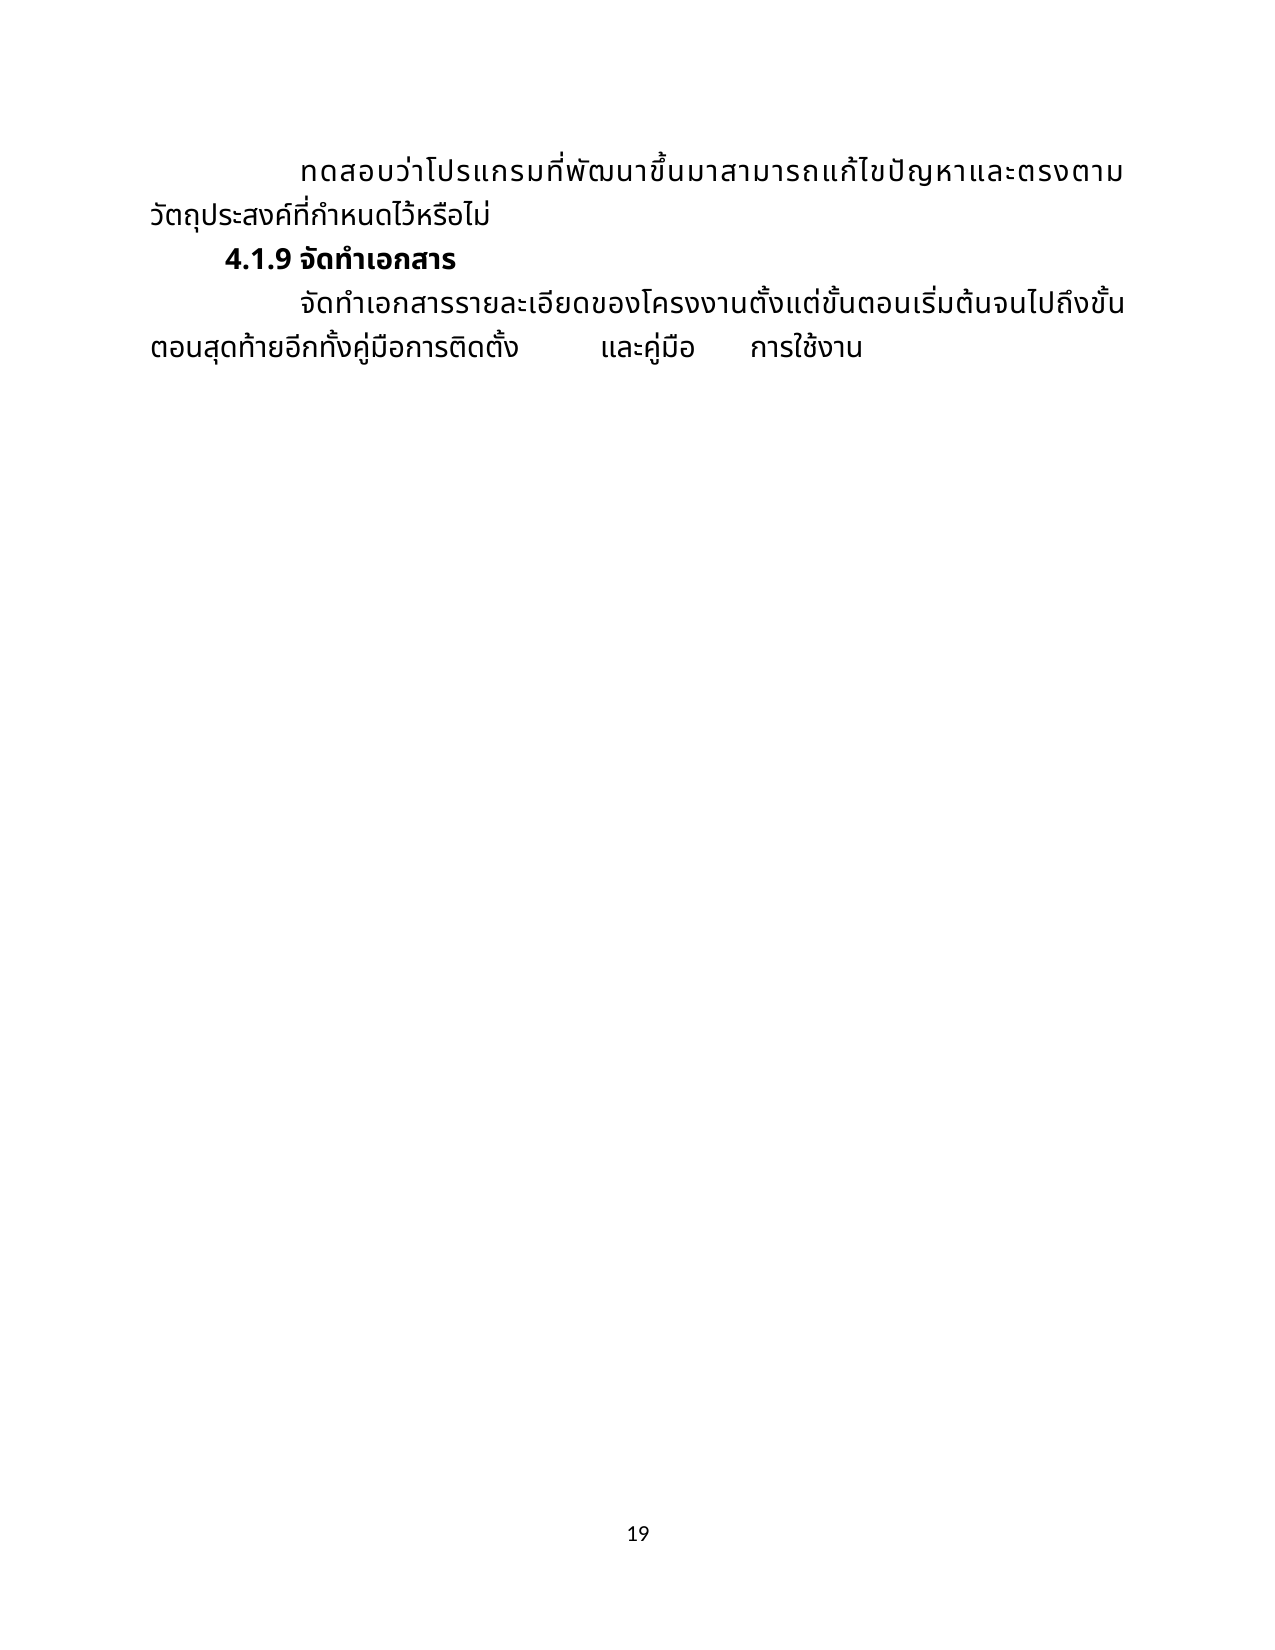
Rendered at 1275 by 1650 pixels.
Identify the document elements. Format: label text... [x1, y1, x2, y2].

text จัดทำเอกสารรายละเอียดของโครงงานตั้งแต่ขั้นตอนเริ่มต้นจนไปถึงขั้นตอนสุดท้ายอีกทั้งคู่มือการติดตั้ง และคู่มือ การใช้งาน [150, 282, 1125, 371]
text ทดสอบว่าโปรแกรมที่พัฒนาขึ้นมาสามารถแก้ไขปัญหาและตรงตามวัตถุประสงค์ที่กำหนดไว้หรือไม่ [150, 150, 1125, 238]
text 4.1.9 จัดทำเอกสาร [150, 238, 1125, 282]
